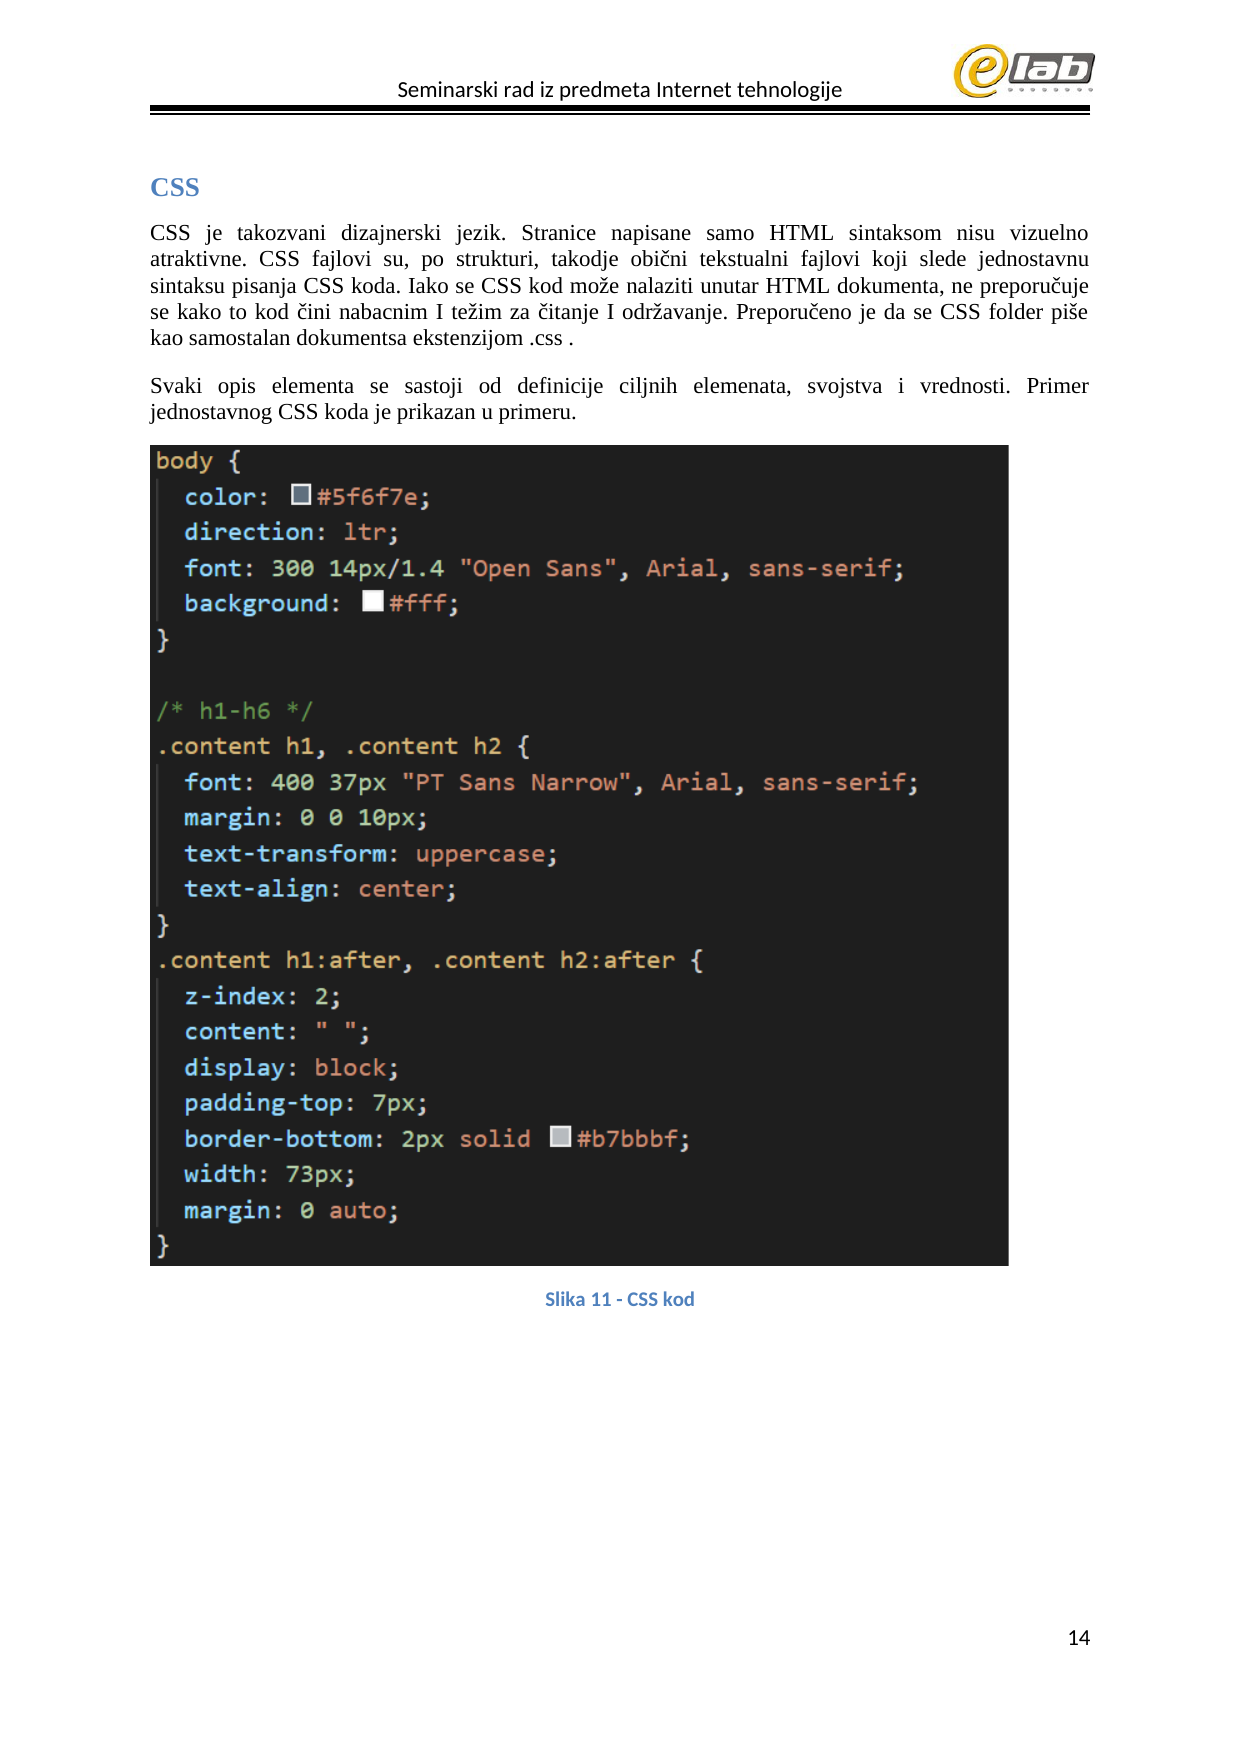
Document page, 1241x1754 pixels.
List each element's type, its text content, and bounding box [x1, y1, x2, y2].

subtitle CSS [150, 171, 1090, 202]
text Svaki opis elementa se sastoji od definicije ciljnih elemenata, svojstva i vrednosti. Primer jednostavnog CSS koda je prikazan u primeru. [150, 372, 1090, 424]
picture [951, 44, 1096, 98]
text CSS je takozvani dizajnerski jezik. Stranice napisane samo HTML sintaksom nisu vizuelno atraktivne. CSS fajlovi su, po strukturi, takodje obični tekstualni fajlovi koji slede jednostavnu sintaksu pisanja CSS koda. Iako se CSS kod može nalaziti unutar HTML dokumenta, ne preporučuje se kako to kod čini nabacnim I težim za čitanje I održavanje. Preporučeno je da se CSS folder piše kao samostalan dokumentsa ekstenzijom .css . [150, 219, 1090, 351]
picture [150, 445, 1009, 1266]
